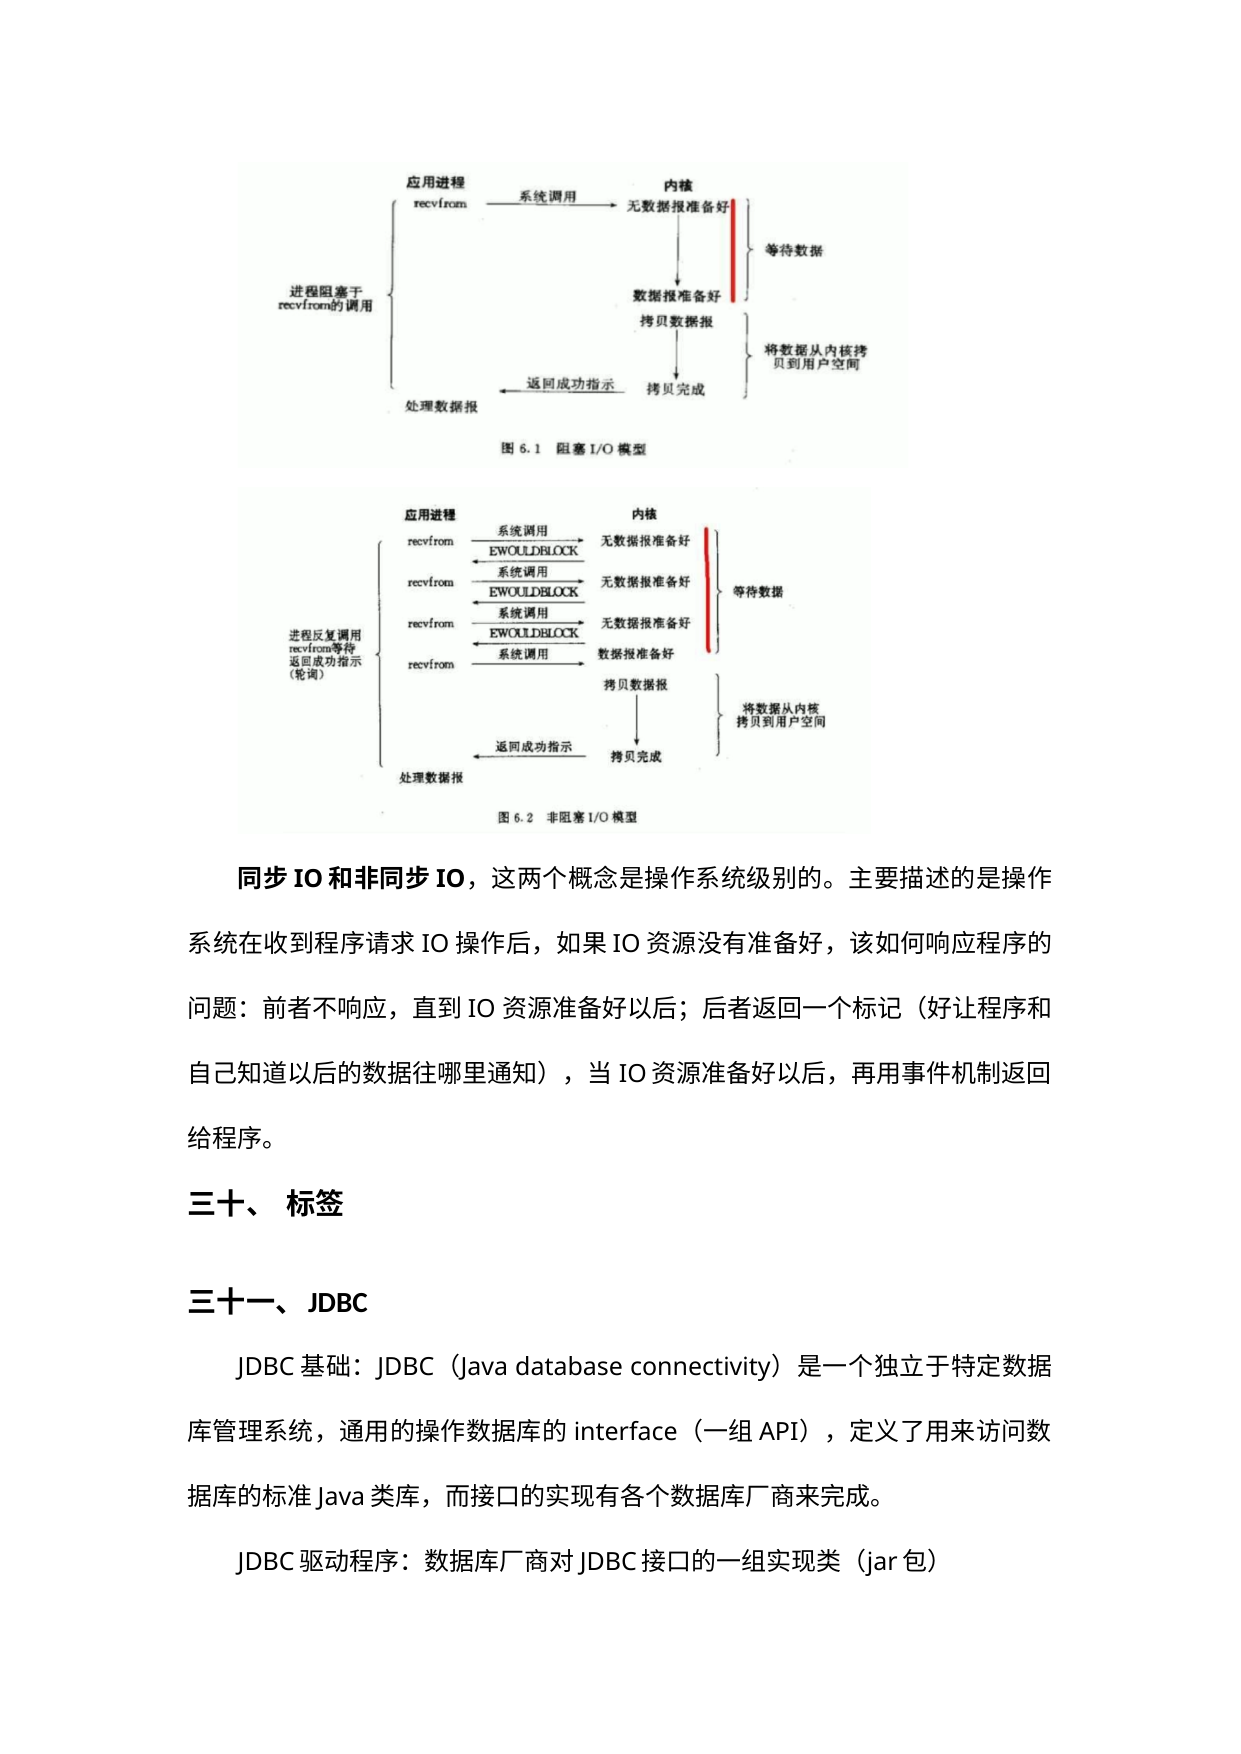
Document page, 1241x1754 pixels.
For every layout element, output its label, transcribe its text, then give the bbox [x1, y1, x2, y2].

picture [237, 487, 871, 834]
text JDBC基础：JDBC（Java database connectivity）是一个独立于特定数据库管理系统，通用的操作数据库的interface（一组API），定义了用来访问数据库的标准Java类库，而接口的实现有各个数据库厂商来完成。 [187, 1332, 1053, 1527]
text 同步IO和非同步IO，这两个概念是操作系统级别的。主要描述的是操作系统在收到程序请求IO操作后，如果IO资源没有准备好，该如何响应程序的问题：前者不响应，直到IO 资源准备好以后；后者返回一个标记（好让程序和自己知道以后的数据往哪里通知），当IO资源准备好以后，再用事件机制返回给程序。 [187, 844, 1053, 1169]
text JDBC驱动程序：数据库厂商对JDBC接口的一组实现类（jar包） [187, 1527, 1053, 1592]
list 标签 [187, 1169, 1053, 1234]
picture [237, 162, 909, 468]
list JDBC [187, 1267, 1053, 1332]
